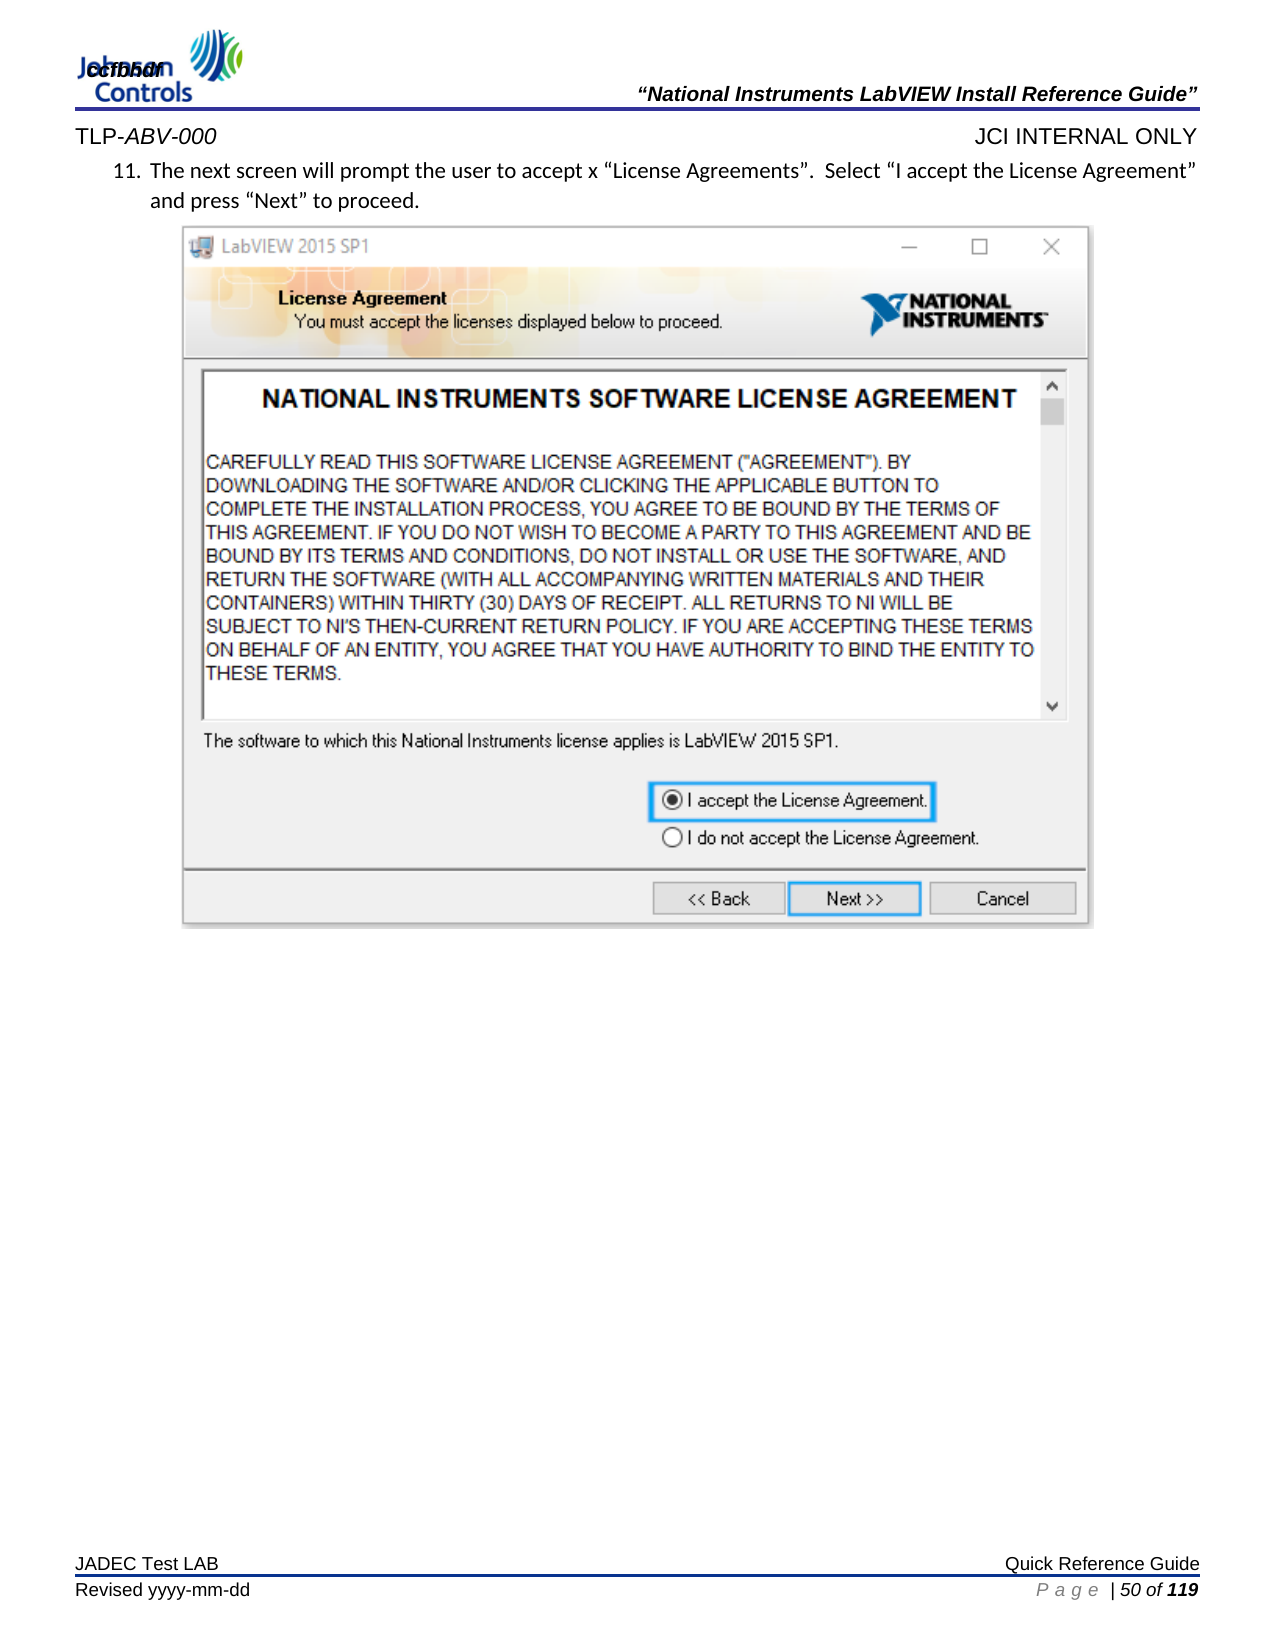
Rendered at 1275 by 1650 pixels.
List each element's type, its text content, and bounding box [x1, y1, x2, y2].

picture [181, 225, 1094, 929]
list The next screen will prompt the user to accept x “License Agreements”. Select “I accept the License Agreement” and press “Next” to proceed. [112, 156, 1200, 214]
picture [76, 26, 246, 105]
